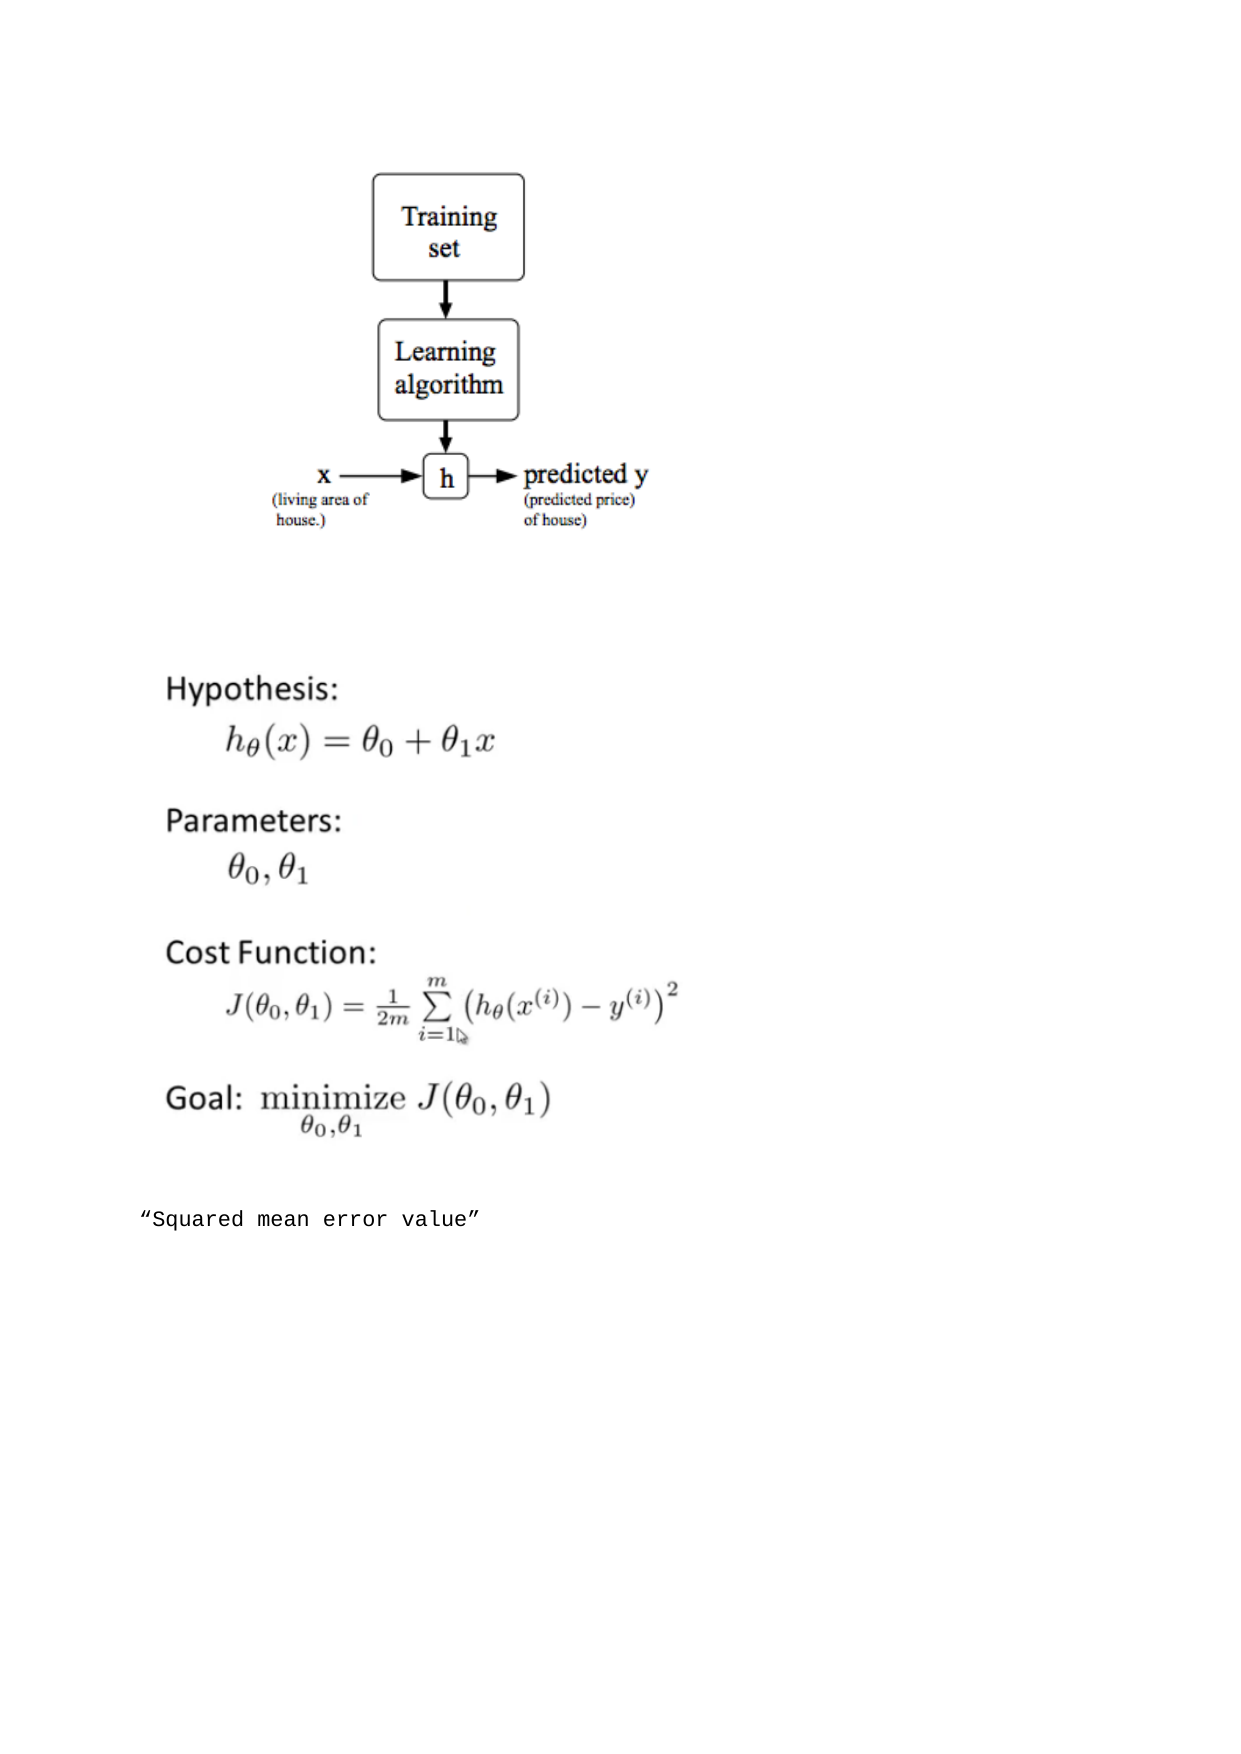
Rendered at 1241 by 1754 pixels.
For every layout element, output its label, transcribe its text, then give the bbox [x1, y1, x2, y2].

text “Squared mean error value” [139, 1208, 1101, 1232]
picture [138, 150, 757, 557]
picture [138, 662, 706, 1159]
